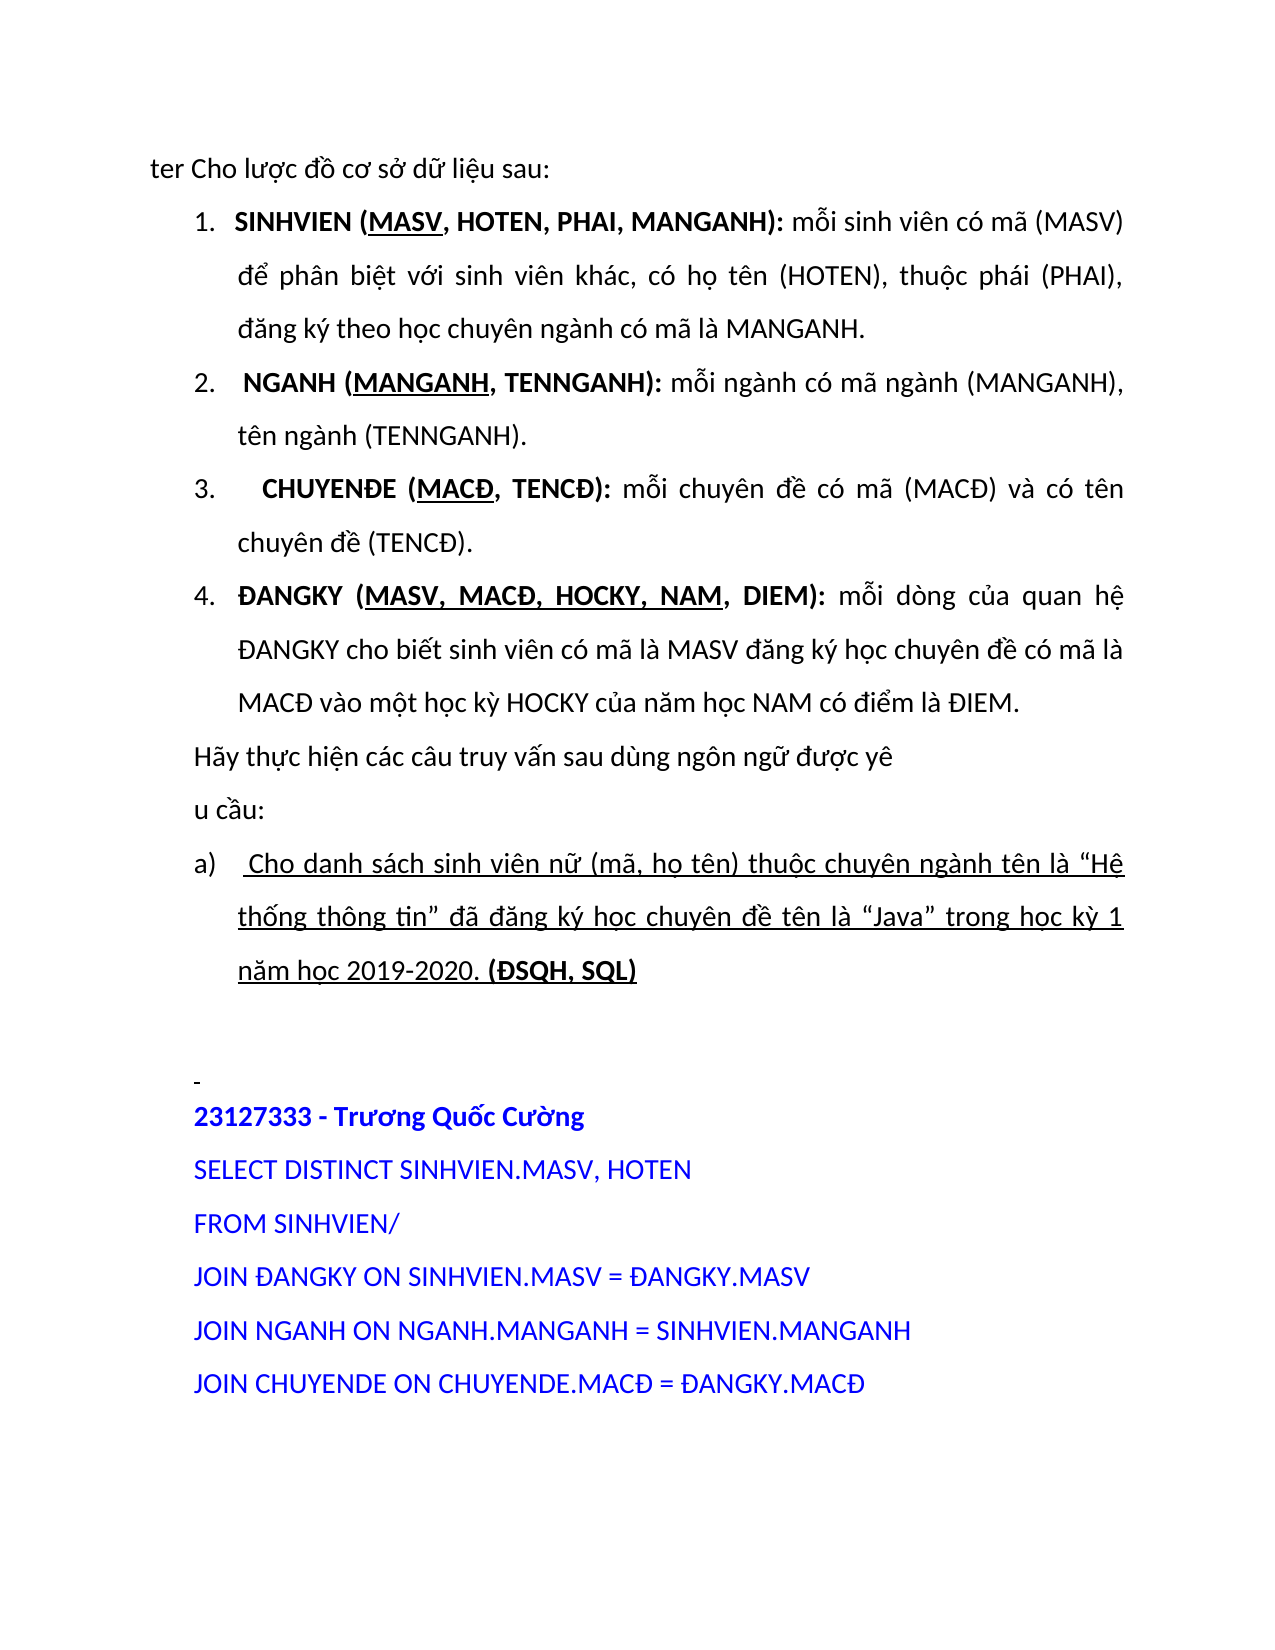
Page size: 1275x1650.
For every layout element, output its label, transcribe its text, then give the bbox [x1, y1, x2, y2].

text JOIN ĐANGKY ON SINHVIEN.MASV = ĐANGKY.MASV [194, 1258, 1125, 1294]
text SELECT DISTINCT SINHVIEN.MASV, HOTEN [194, 1151, 1125, 1187]
text 4. ĐANGKY (MASV, MACĐ, HOCKY, NAM, DIEM): mỗi dòng của quan hệ ĐANGKY cho biết sinh viên có mã là MASV đăng ký học chuyên đề có mã là MACĐ vào một học kỳ HOCKY của năm học NAM có điểm là ĐIEM. [194, 577, 1125, 720]
text 2. NGANH (MANGANH, TENNGANH): mỗi ngành có mã ngành (MANGANH), tên ngành (TENNGANH). [194, 364, 1125, 453]
text Hãy thực hiện các câu truy vấn sau dùng ngôn ngữ được yê [194, 738, 1125, 773]
text u cầu: [194, 791, 1125, 827]
text JOIN NGANH ON NGANH.MANGANH = SINHVIEN.MANGANH [194, 1312, 1125, 1347]
text 23127333 - Trương Quốc Cường [194, 1098, 1125, 1133]
text 1. SINHVIEN (MASV, HOTEN, PHAI, MANGANH): mỗi sinh viên có mã (MASV) để phân biệt với sinh viên khác, có họ tên (HOTEN), thuộc phái (PHAI), đăng ký theo học chuyên ngành có mã là MANGANH. [194, 203, 1125, 346]
text ter Cho lược đồ cơ sở dữ liệu sau: [150, 150, 1125, 186]
text FROM SINHVIEN/ [194, 1205, 1125, 1240]
text 3. CHUYENĐE (MACĐ, TENCĐ): mỗi chuyên đề có mã (MACĐ) và có tên chuyên đề (TENCĐ). [194, 471, 1125, 560]
text a) Cho danh sách sinh viên nữ (mã, họ tên) thuộc chuyên ngành tên là “Hệ thống thông tin” đã đăng ký học chuyên đề tên là “Java” trong học kỳ 1 năm học 2019-2020. (ĐSQH, SQL) [194, 845, 1125, 987]
text JOIN CHUYENDE ON CHUYENDE.MACĐ = ĐANGKY.MACĐ [194, 1365, 1125, 1401]
